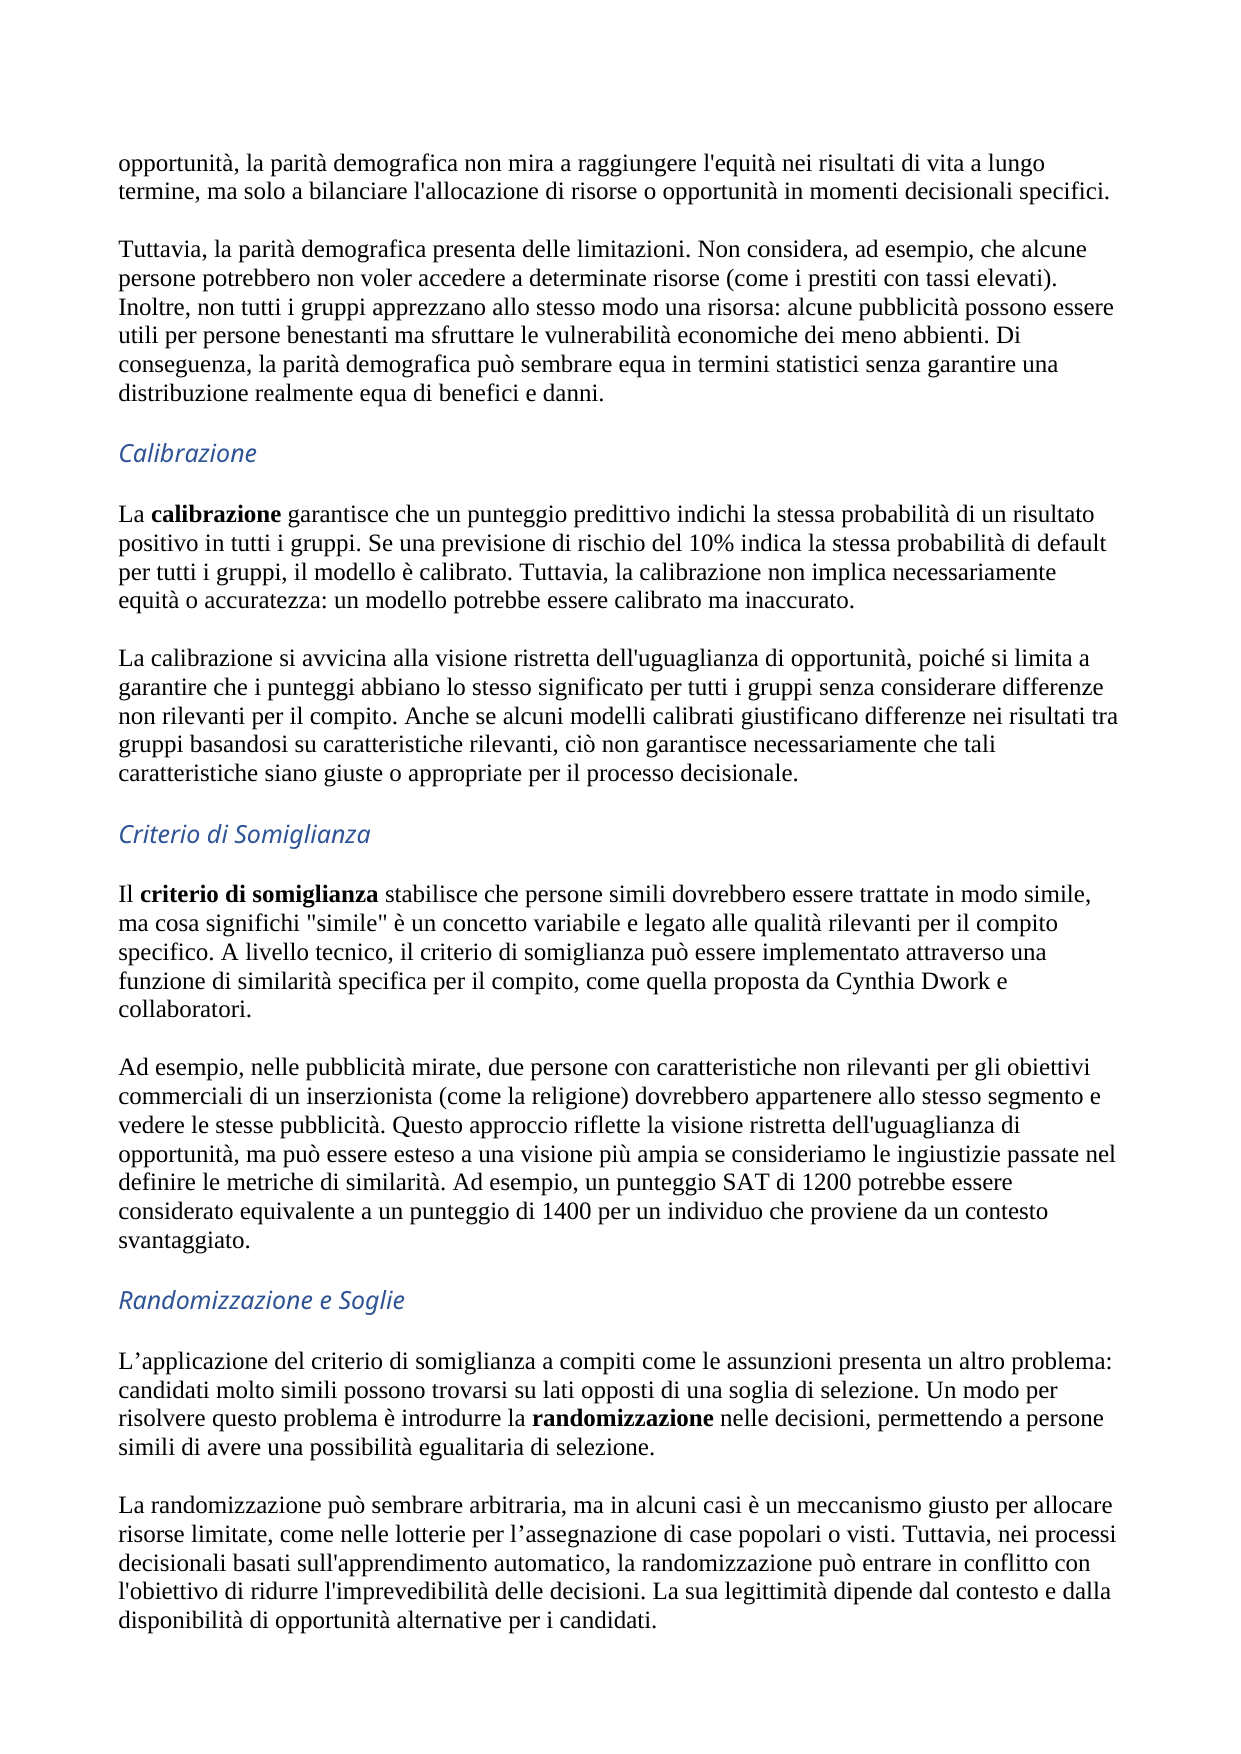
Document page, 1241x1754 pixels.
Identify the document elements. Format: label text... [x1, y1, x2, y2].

subtitle Parità Demografica [118, 148, 1122, 182]
subtitle Calibrazione [118, 557, 1122, 591]
text L’applicazione del criterio di somiglianza a compiti come le assunzioni presenta un altro problema: candidati molto simili possono trovarsi su lati opposti di una soglia di selezione. Un modo per risolvere questo problema è introdurre la randomizzazione nelle decisioni, permettendo a persone simili di avere una possibilità egualitaria di selezione. [118, 1467, 1122, 1582]
text Ad esempio, nelle pubblicità mirate, due persone con caratteristiche non rilevanti per gli obiettivi commerciali di un inserzionista (come la religione) dovrebbero appartenere allo stesso segmento e vedere le stesse pubblicità. Questo approccio riflette la visione ristretta dell'uguaglianza di opportunità, ma può essere esteso a una visione più ampia se consideriamo le ingiustizie passate nel definire le metriche di similarità. Ad esempio, un punteggio SAT di 1200 potrebbe essere considerato equivalente a un punteggio di 1400 per un individuo che proviene da un contesto svantaggiato. [118, 1173, 1122, 1374]
text La calibrazione si avvicina alla visione ristretta dell'uguaglianza di opportunità, poiché si limita a garantire che i punteggi abbiano lo stesso significato per tutti i gruppi senza considerare differenze non rilevanti per il compito. Anche se alcuni modelli calibrati giustificano differenze nei risultati tra gruppi basandosi su caratteristiche rilevanti, ciò non garantisce necessariamente che tali caratteristiche siano giuste o appropriate per il processo decisionale. [118, 764, 1122, 908]
text Tuttavia, la parità demografica presenta delle limitazioni. Non considera, ad esempio, che alcune persone potrebbero non voler accedere a determinate risorse (come i prestiti con tassi elevati). Inoltre, non tutti i gruppi apprezzano allo stesso modo una risorsa: alcune pubblicità possono essere utili per persone benestanti ma sfruttare le vulnerabilità economiche dei meno abbienti. Di conseguenza, la parità demografica può sembrare equa in termini statistici senza garantire una distribuzione realmente equa di benefici e danni. [118, 355, 1122, 527]
text La parità demografica è un criterio statistico che mira a distribuire le risorse in modo proporzionale tra i gruppi. Anche se è concettualmente simile alla visione ampia dell'uguaglianza di opportunità, la parità demografica non mira a raggiungere l'equità nei risultati di vita a lungo termine, ma solo a bilanciare l'allocazione di risorse o opportunità in momenti decisionali specifici. [118, 211, 1122, 326]
text La calibrazione garantisce che un punteggio predittivo indichi la stessa probabilità di un risultato positivo in tutti i gruppi. Se una previsione di rischio del 10% indica la stessa probabilità di default per tutti i gruppi, il modello è calibrato. Tuttavia, la calibrazione non implica necessariamente equità o accuratezza: un modello potrebbe essere calibrato ma inaccurato. [118, 620, 1122, 735]
subtitle Randomizzazione e Soglie [118, 1403, 1122, 1438]
text Il criterio di somiglianza stabilisce che persone simili dovrebbero essere trattate in modo simile, ma cosa significhi "simile" è un concetto variabile e legato alle qualità rilevanti per il compito specifico. A livello tecnico, il criterio di somiglianza può essere implementato attraverso una funzione di similarità specifica per il compito, come quella proposta da Cynthia Dwork e collaboratori. [118, 1000, 1122, 1144]
subtitle Criterio di Somiglianza [118, 937, 1122, 971]
